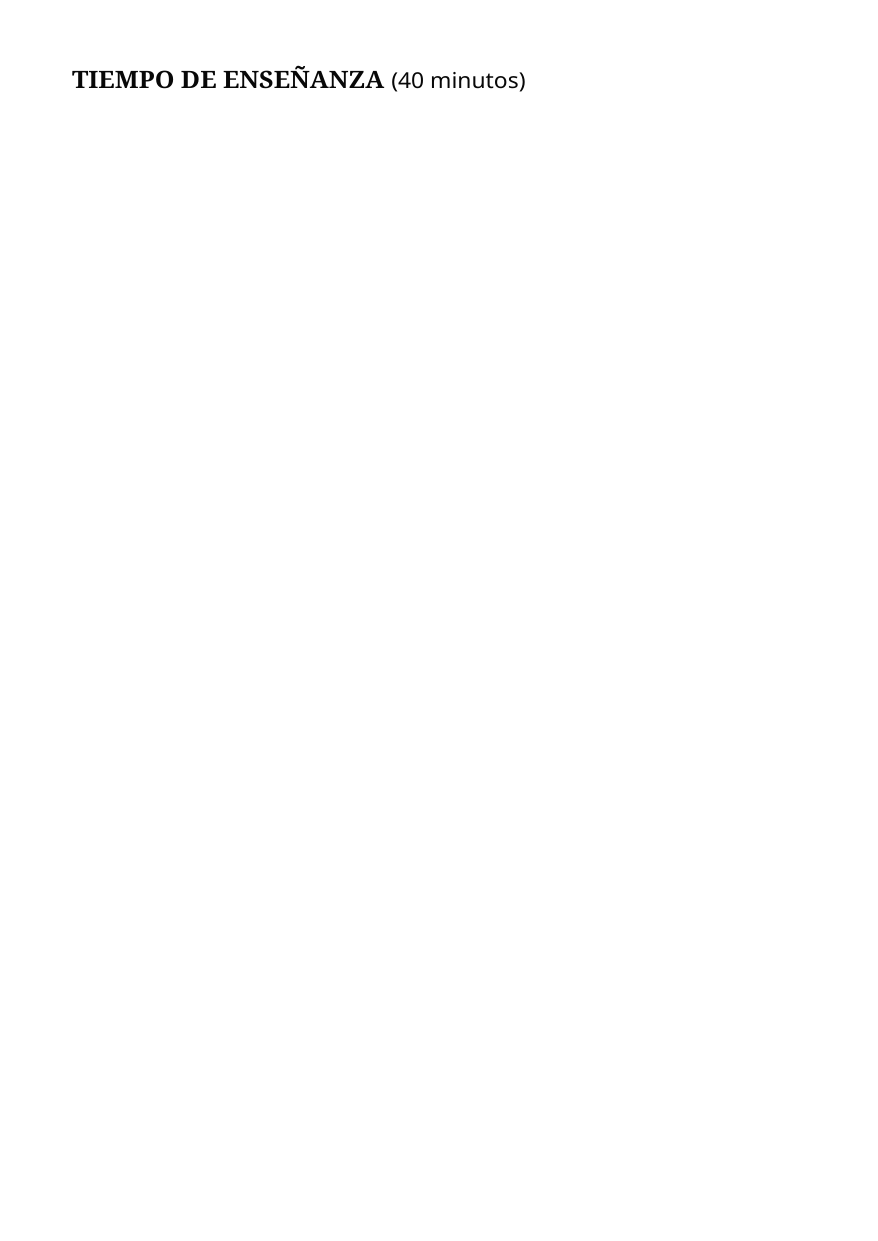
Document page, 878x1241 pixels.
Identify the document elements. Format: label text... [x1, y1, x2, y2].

text TIEMPO DE ENSEÑANZA (40 minutos) [72, 63, 818, 96]
